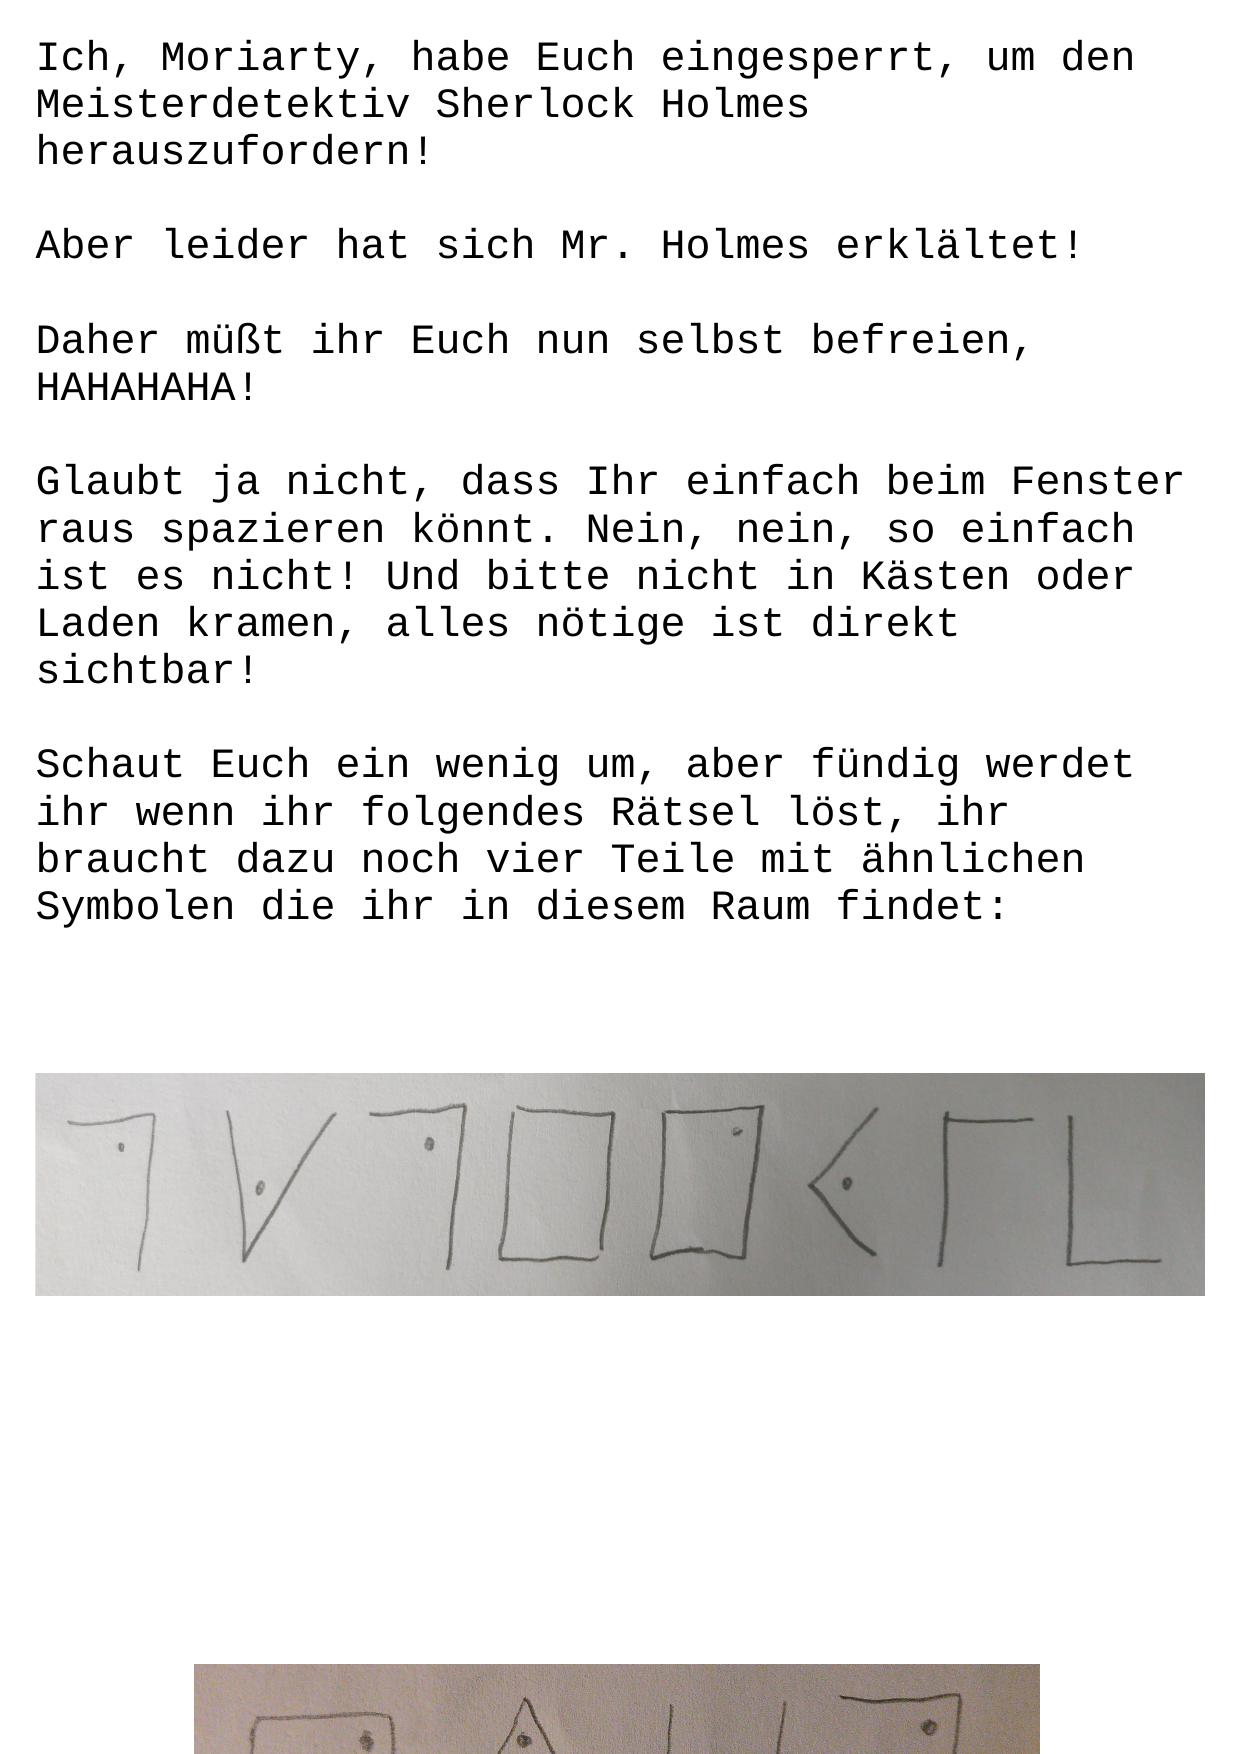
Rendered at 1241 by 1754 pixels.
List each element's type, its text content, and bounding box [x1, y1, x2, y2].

text Aber leider hat sich Mr. Holmes erklältet! [35, 224, 1205, 271]
picture [35, 1073, 1205, 1296]
text Glaubt ja nicht, dass Ihr einfach beim Fenster raus spazieren könnt. Nein, nein, so einfach ist es nicht! Und bitte nicht in Kästen oder Laden kramen, alles nötige ist direkt sichtbar! [35, 460, 1205, 696]
picture [194, 1664, 1040, 1754]
text Schaut Euch ein wenig um, aber fündig werdet ihr wenn ihr folgendes Rätsel löst, ihr braucht dazu noch vier Teile mit ähnlichen Symbolen die ihr in diesem Raum findet: [35, 743, 1205, 932]
text Ich, Moriarty, habe Euch eingesperrt, um den Meisterdetektiv Sherlock Holmes herauszufordern! [35, 35, 1205, 177]
text Daher müßt ihr Euch nun selbst befreien, HAHAHAHA! [35, 318, 1205, 413]
